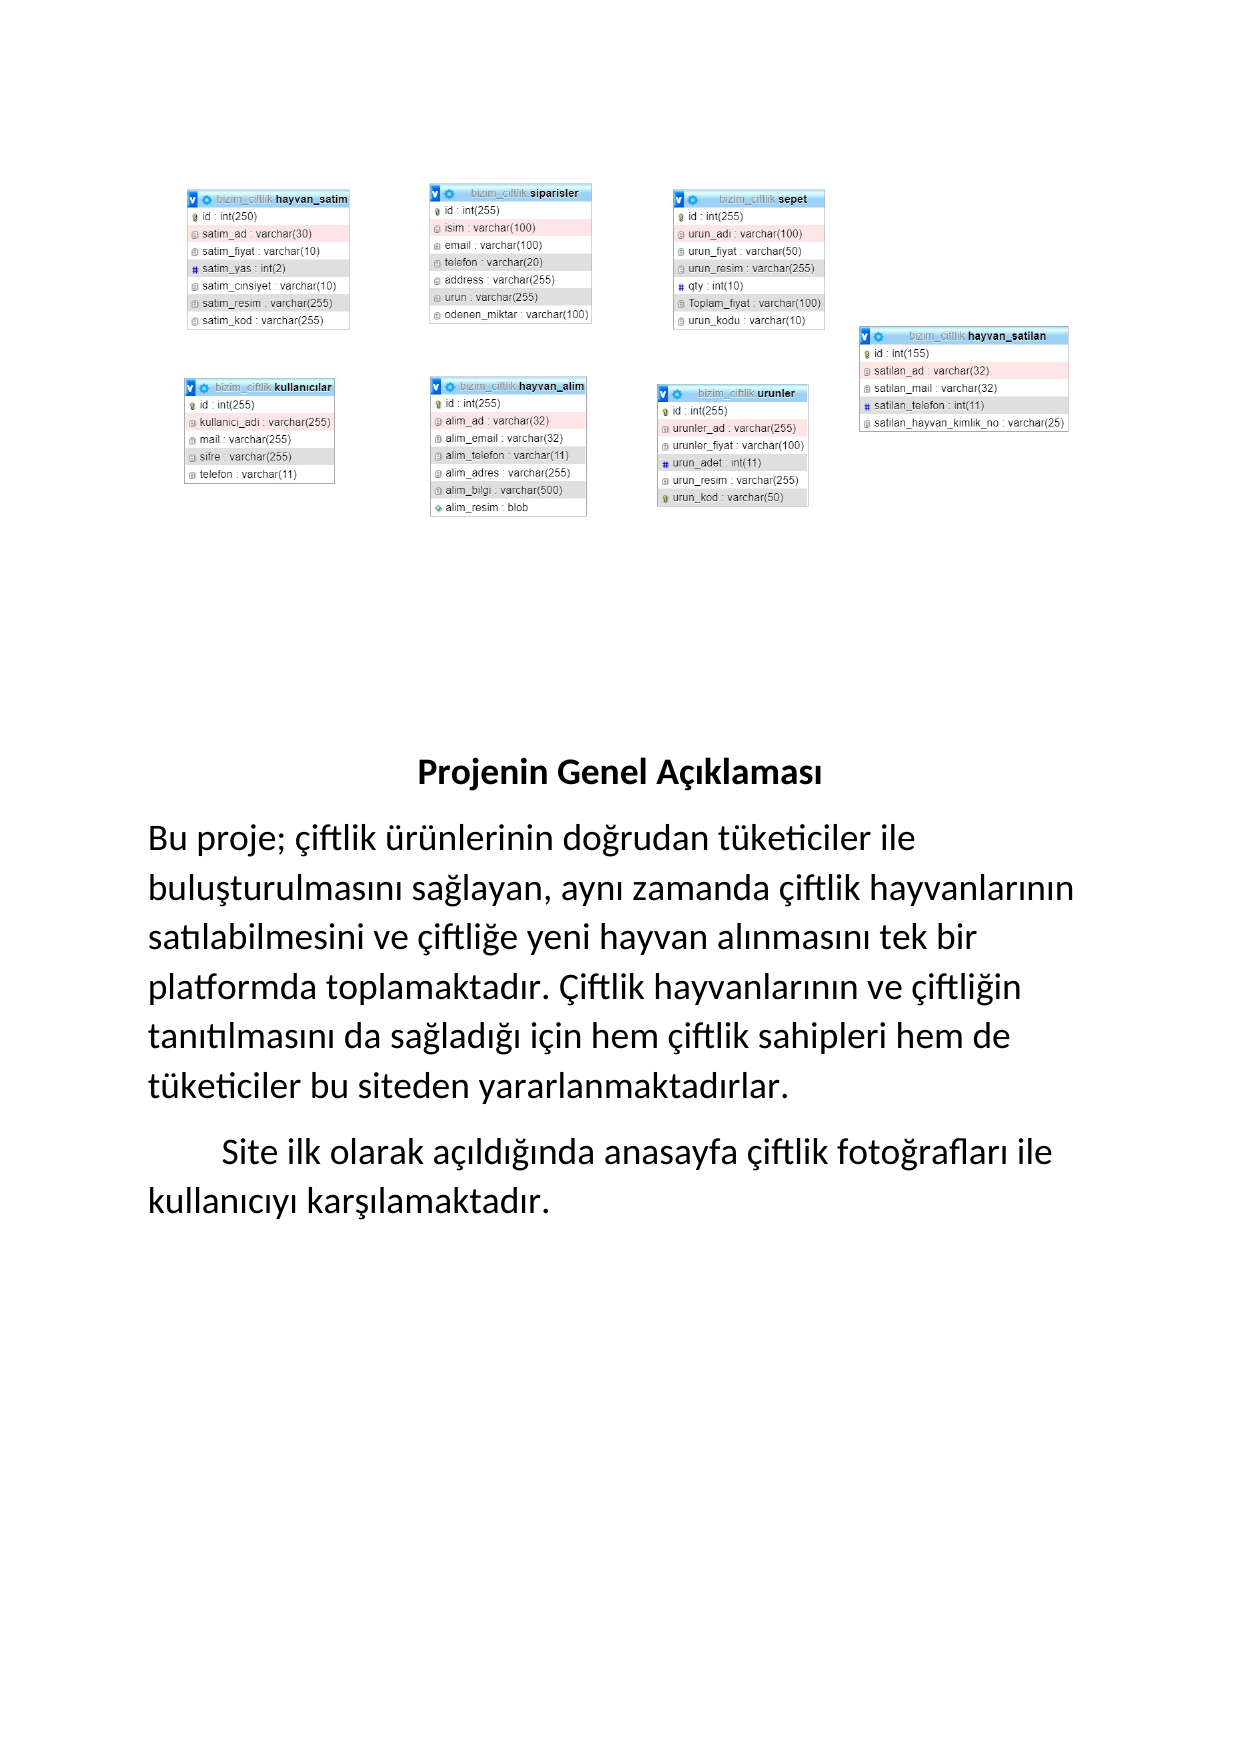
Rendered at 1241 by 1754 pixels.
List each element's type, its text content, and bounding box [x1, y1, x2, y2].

text Site ilk olarak açıldığında anasayfa çiftlik fotoğrafları ile kullanıcıyı karşılamaktadır. [148, 1128, 1093, 1223]
picture [147, 147, 1093, 531]
text Projenin Genel Açıklaması [148, 748, 1093, 794]
text Bu proje; çiftlik ürünlerinin doğrudan tüketiciler ile buluşturulmasını sağlayan, aynı zamanda çiftlik hayvanlarının satılabilmesini ve çiftliğe yeni hayvan alınmasını tek bir platformda toplamaktadır. Çiftlik hayvanlarının ve çiftliğin tanıtılmasını da sağladığı için hem çiftlik sahipleri hem de tüketiciler bu siteden yararlanmaktadırlar. [148, 814, 1093, 1108]
